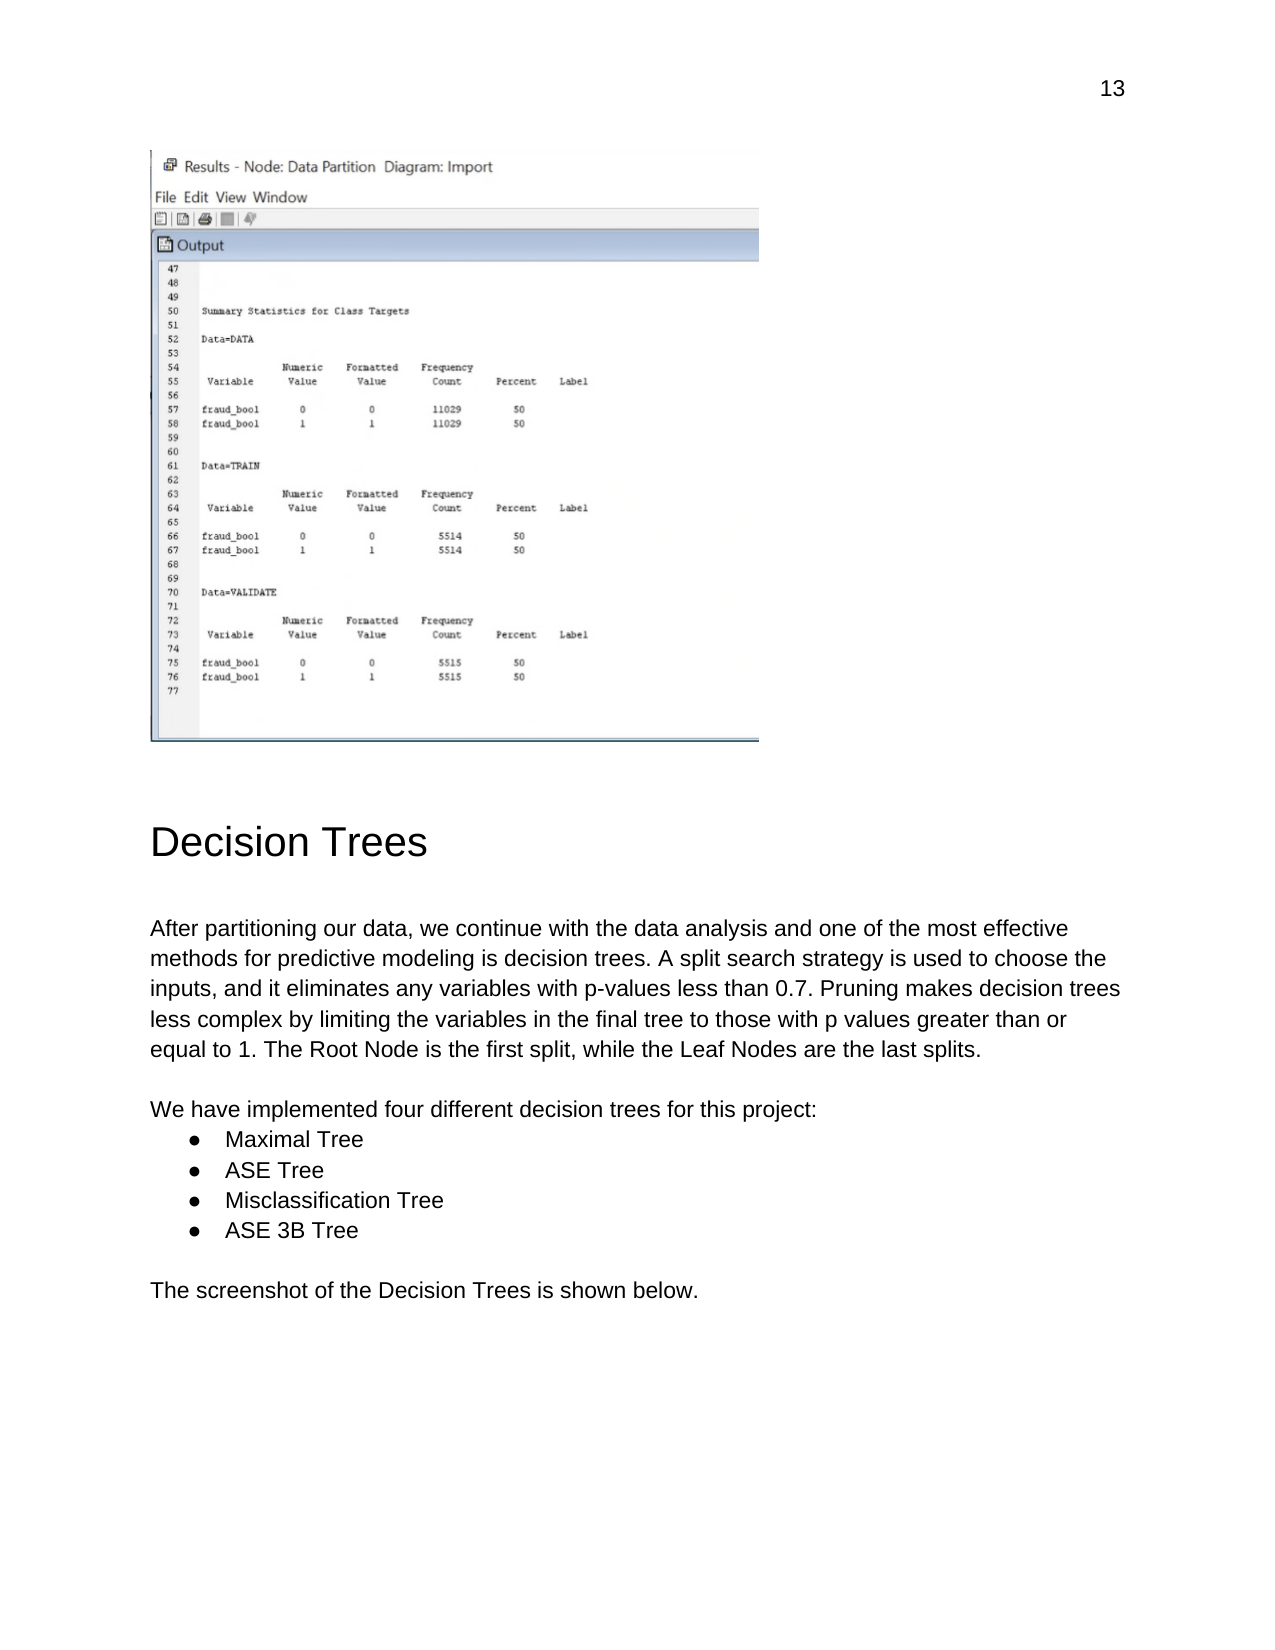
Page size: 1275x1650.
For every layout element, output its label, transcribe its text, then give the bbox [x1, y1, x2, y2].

text The screenshot of the Decision Trees is shown below. [150, 1277, 1125, 1304]
text We have implemented four different decision trees for this project: [150, 1096, 1125, 1122]
text After partitioning our data, we continue with the data analysis and one of the most effective methods for predictive modeling is decision trees. A split search strategy is used to choose the inputs, and it eliminates any variables with p-values less than 0.7. Pruning makes decision trees less complex by limiting the variables in the final tree to those with p values greater than or equal to 1. The Root Node is the first split, while the Leaf Nodes are the last splits. [150, 915, 1125, 1062]
list ASE 3B Tree [187, 1217, 1125, 1243]
list ASE Tree [187, 1157, 1125, 1183]
subtitle Decision Trees [150, 817, 1125, 865]
list Misclassification Tree [187, 1187, 1125, 1213]
list Maximal Tree [187, 1126, 1125, 1153]
picture [150, 150, 759, 742]
